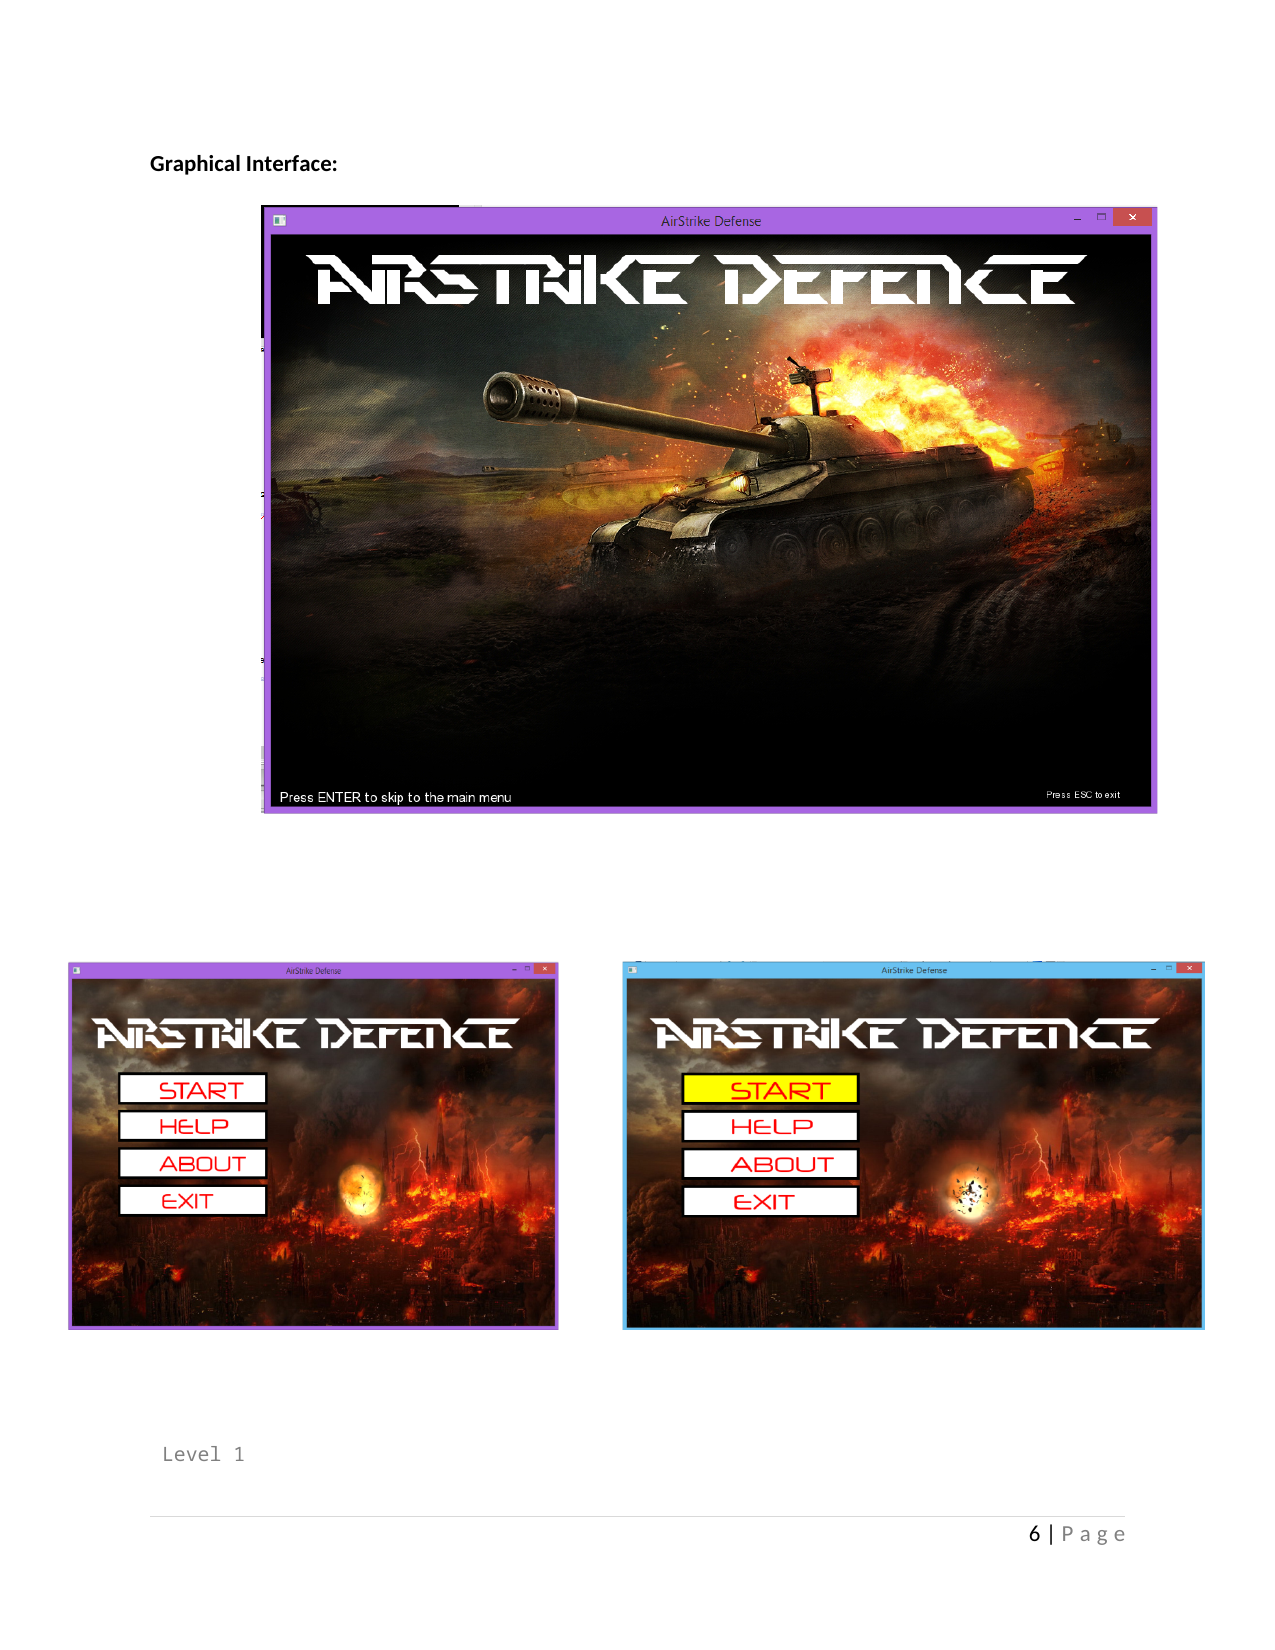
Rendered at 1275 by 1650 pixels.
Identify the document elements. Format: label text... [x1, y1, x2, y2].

picture [261, 205, 1158, 814]
text Graphical Interface: [150, 150, 1125, 177]
picture [622, 961, 1205, 1330]
text Level 1 [150, 1440, 1125, 1467]
picture [67, 961, 559, 1330]
